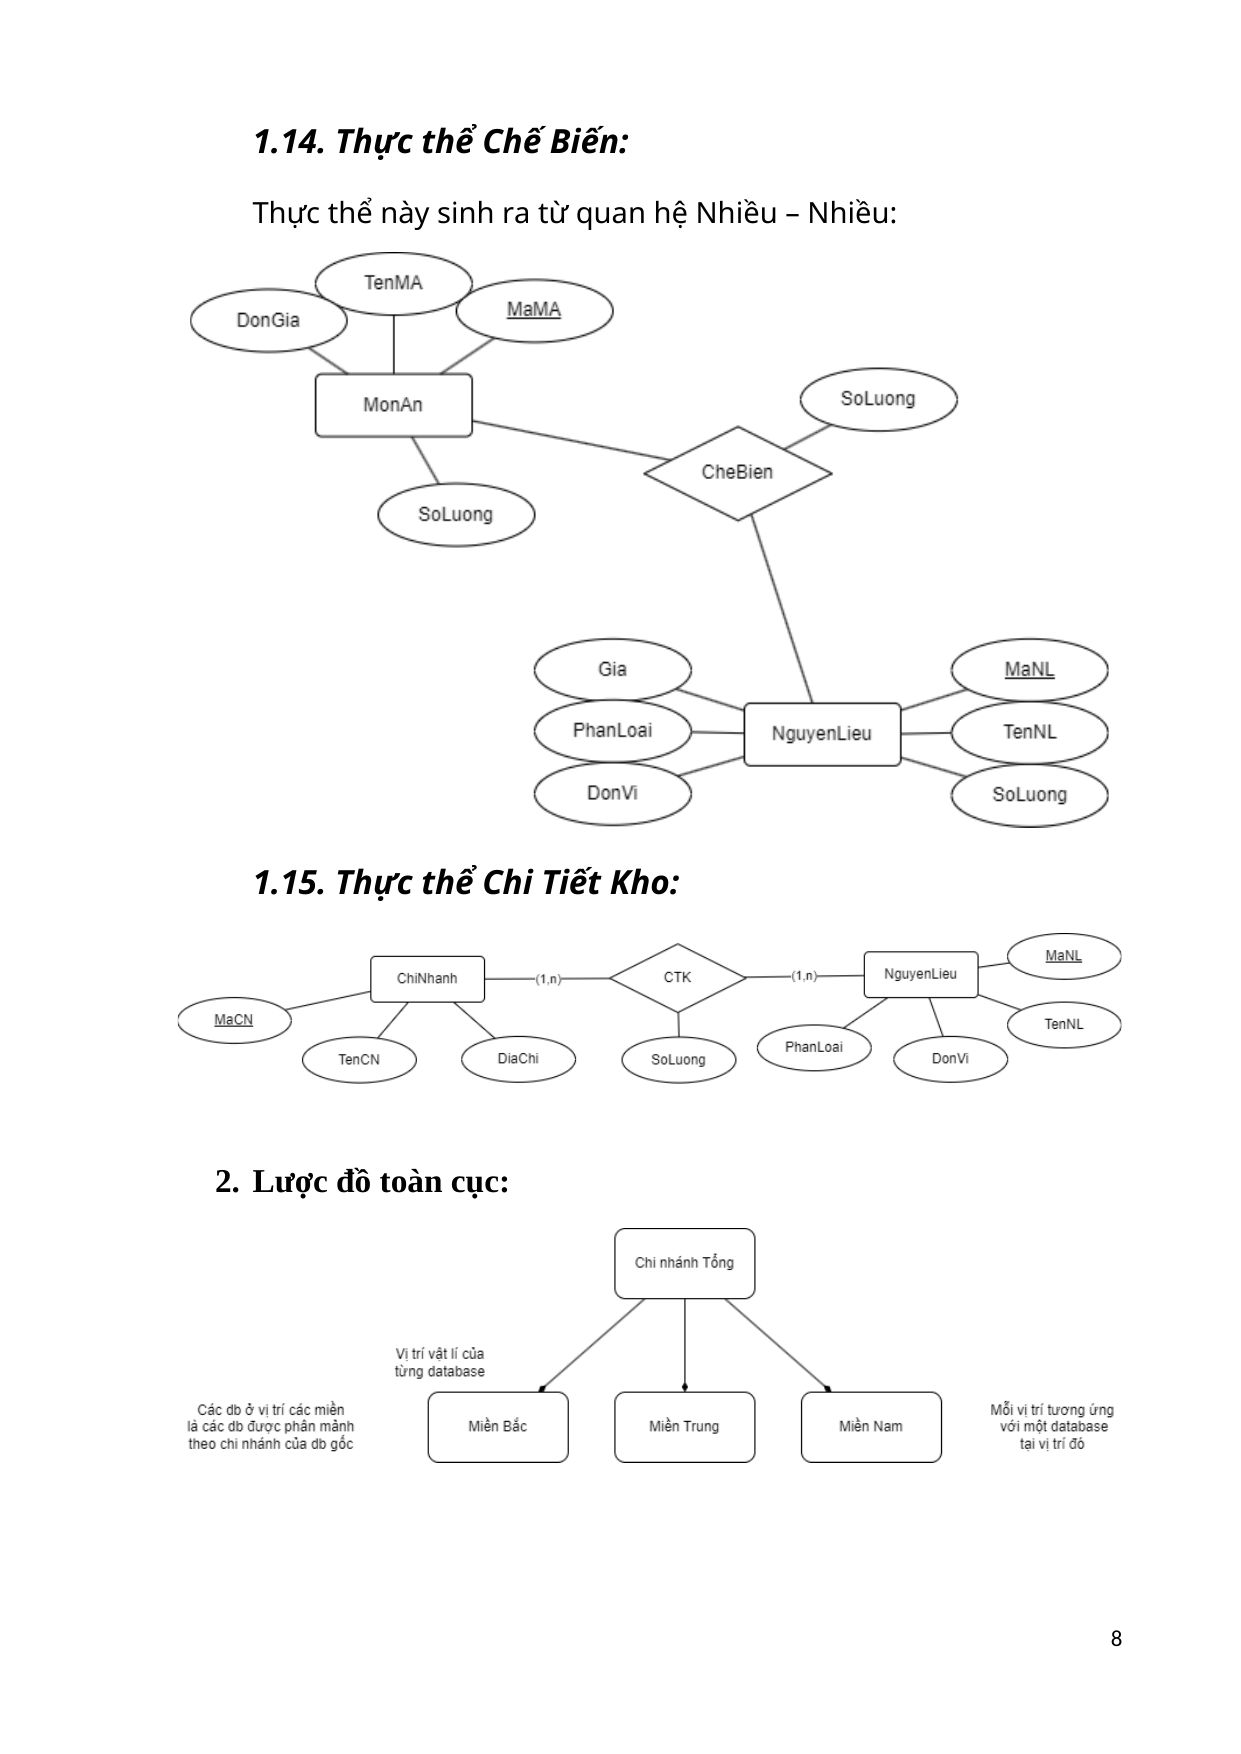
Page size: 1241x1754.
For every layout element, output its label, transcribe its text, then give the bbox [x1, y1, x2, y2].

subtitle Lược đồ toàn cục: [215, 1161, 1122, 1200]
text Thực thể này sinh ra từ quan hệ Nhiều – Nhiều: [177, 193, 1122, 232]
subtitle 1.14. Thực thể Chế Biến: [177, 118, 1122, 163]
picture [190, 252, 1109, 828]
picture [177, 1228, 1123, 1463]
subtitle 1.15. Thực thể Chi Tiết Kho: [177, 858, 1122, 904]
picture [177, 933, 1122, 1084]
